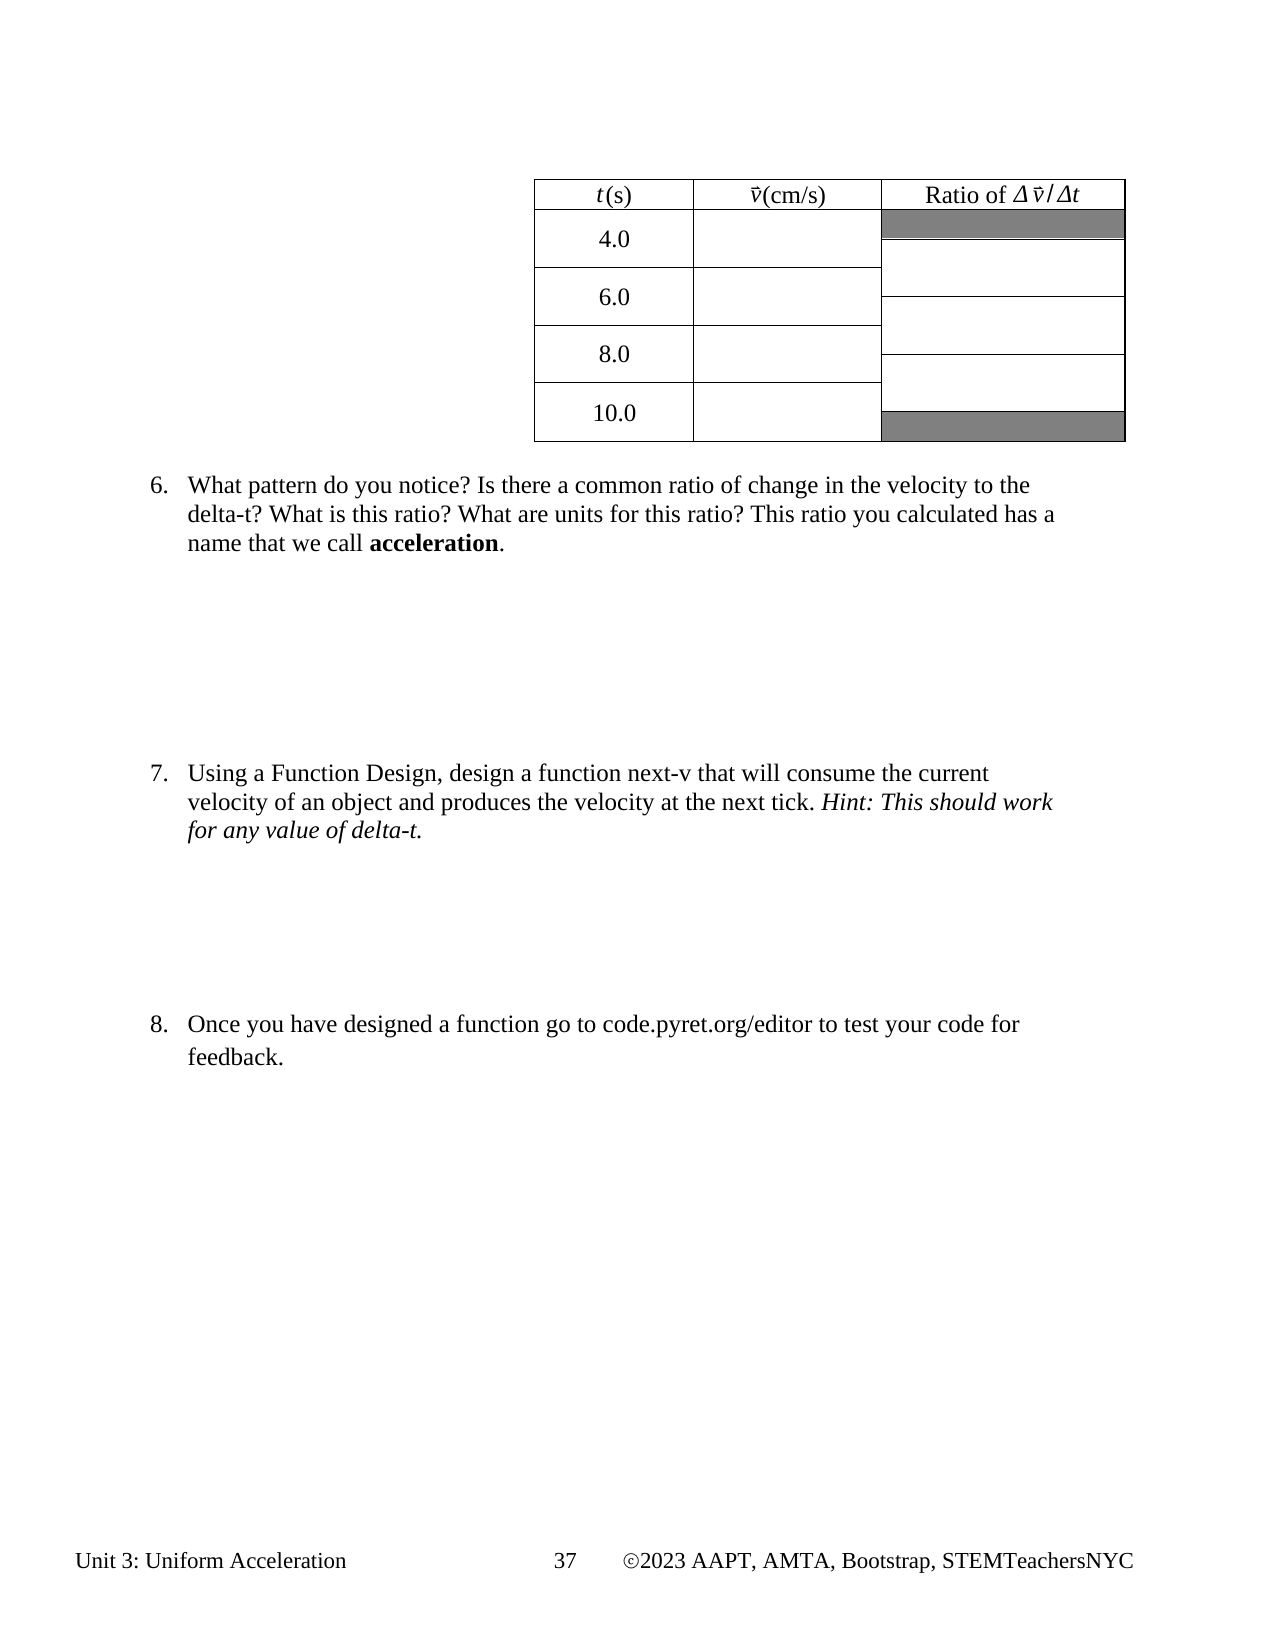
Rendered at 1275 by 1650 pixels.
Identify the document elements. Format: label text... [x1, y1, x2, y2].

table_cell [694, 326, 881, 382]
table_header (cm/s) [694, 180, 881, 209]
table_header (s) [535, 180, 693, 209]
list Once you have designed a function go to code.pyret.org/editor to test your code for feedback. [150, 1009, 1069, 1071]
table_cell [882, 297, 1124, 353]
table_cell 10.0 [535, 383, 693, 441]
table_cell 4.0 [535, 210, 693, 267]
table_cell 6.0 [535, 268, 693, 325]
table_header Ratio of [882, 180, 1124, 209]
list What pattern do you notice? Is there a common ratio of change in the velocity to the delta-t? What is this ratio? What are units for this ratio? This ratio you calculated has a name that we call acceleration. [150, 471, 1069, 557]
table_cell [694, 383, 881, 441]
table_cell [694, 268, 881, 325]
table_cell [694, 210, 881, 267]
table_cell [882, 240, 1124, 296]
list Using a Function Design, design a function next-v that will consume the current velocity of an object and produces the velocity at the next tick. Hint: This should work for any value of delta-t. [150, 758, 1069, 844]
table_cell [882, 355, 1124, 411]
table_cell 8.0 [535, 326, 693, 382]
